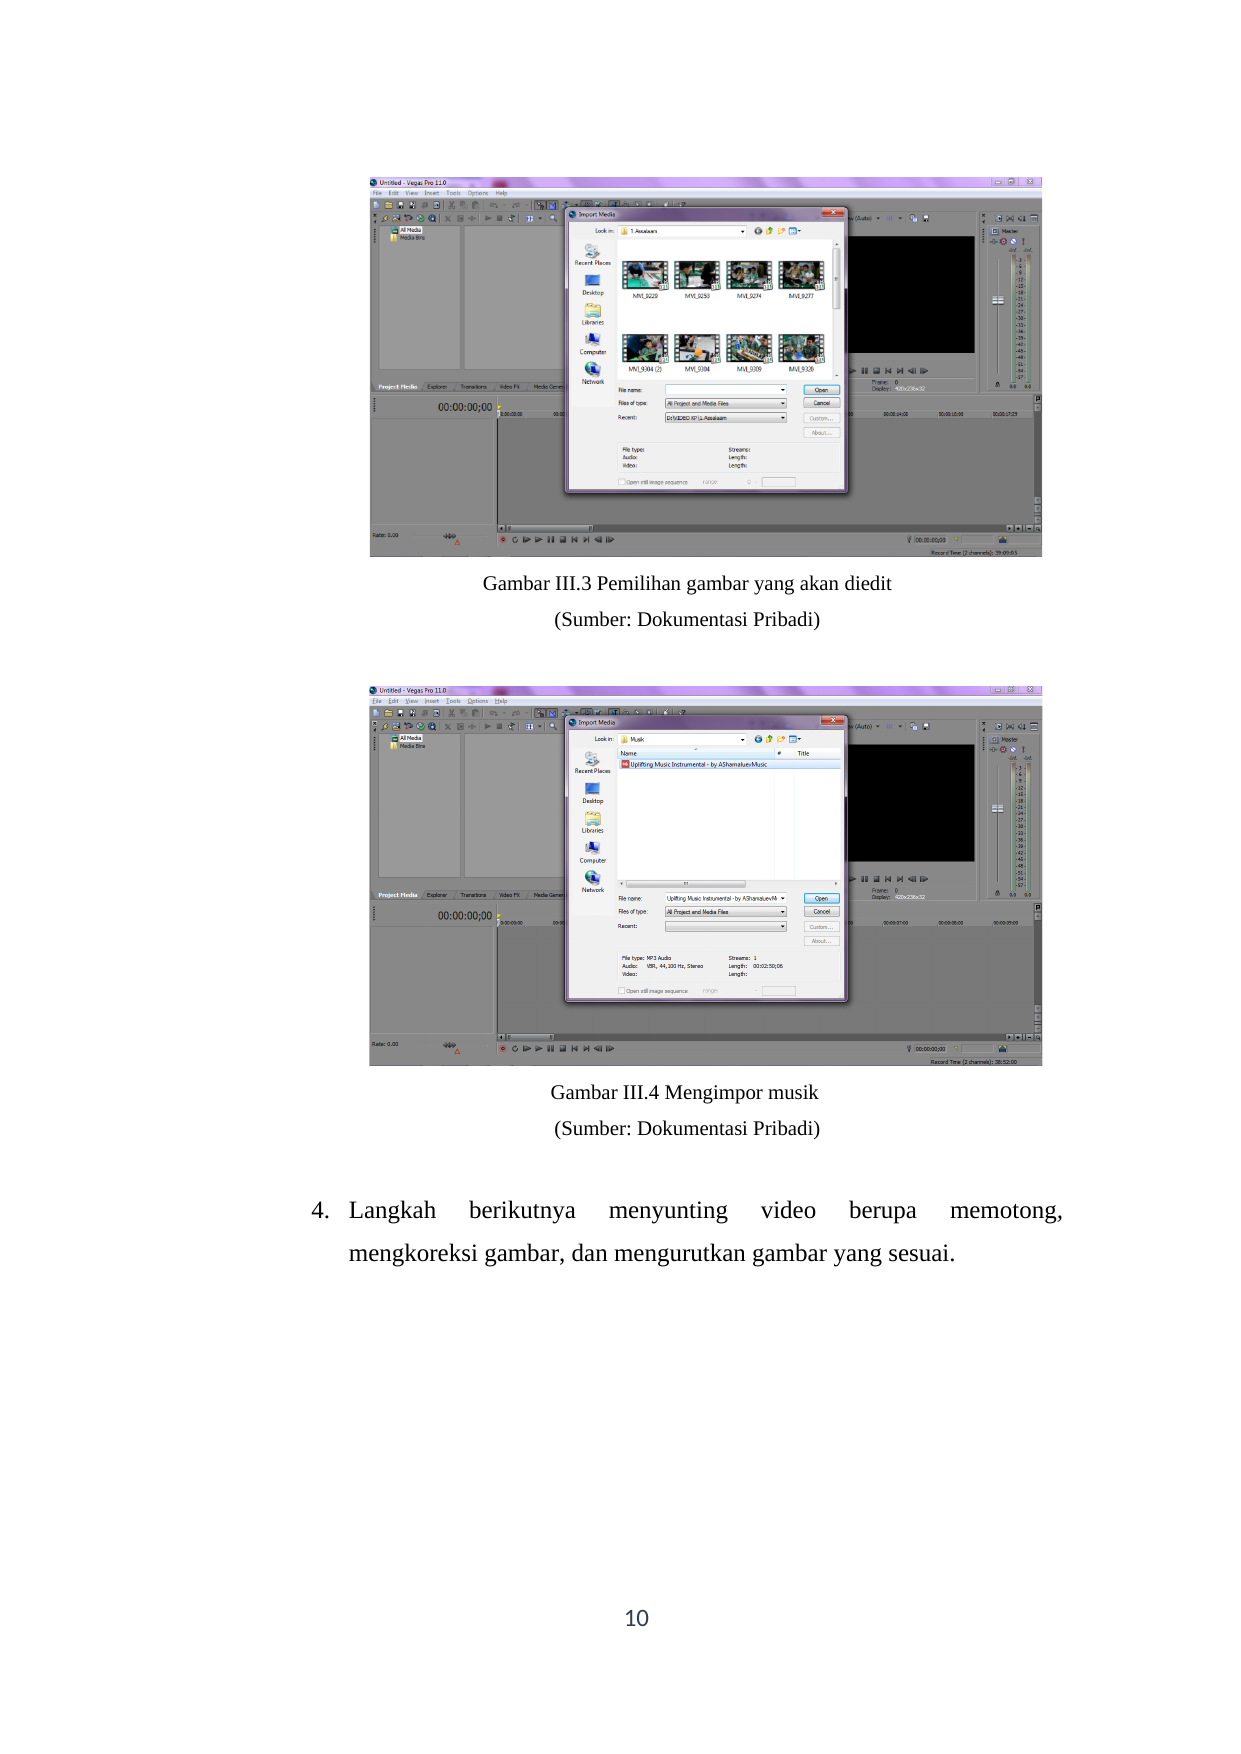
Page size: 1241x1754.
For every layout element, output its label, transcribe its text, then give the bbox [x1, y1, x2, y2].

picture [369, 686, 1043, 1066]
text Gambar III.4 Mengimpor musik (Sumber: Dokumentasi Pribadi) [311, 1080, 1063, 1140]
picture [369, 177, 1043, 557]
list Langkah berikutnya menyunting video berupa memotong, mengkoreksi gambar, dan mengurutkan gambar yang sesuai. [311, 1195, 1063, 1267]
text Gambar III.3 Pemilihan gambar yang akan diedit (Sumber: Dokumentasi Pribadi) [311, 571, 1063, 631]
